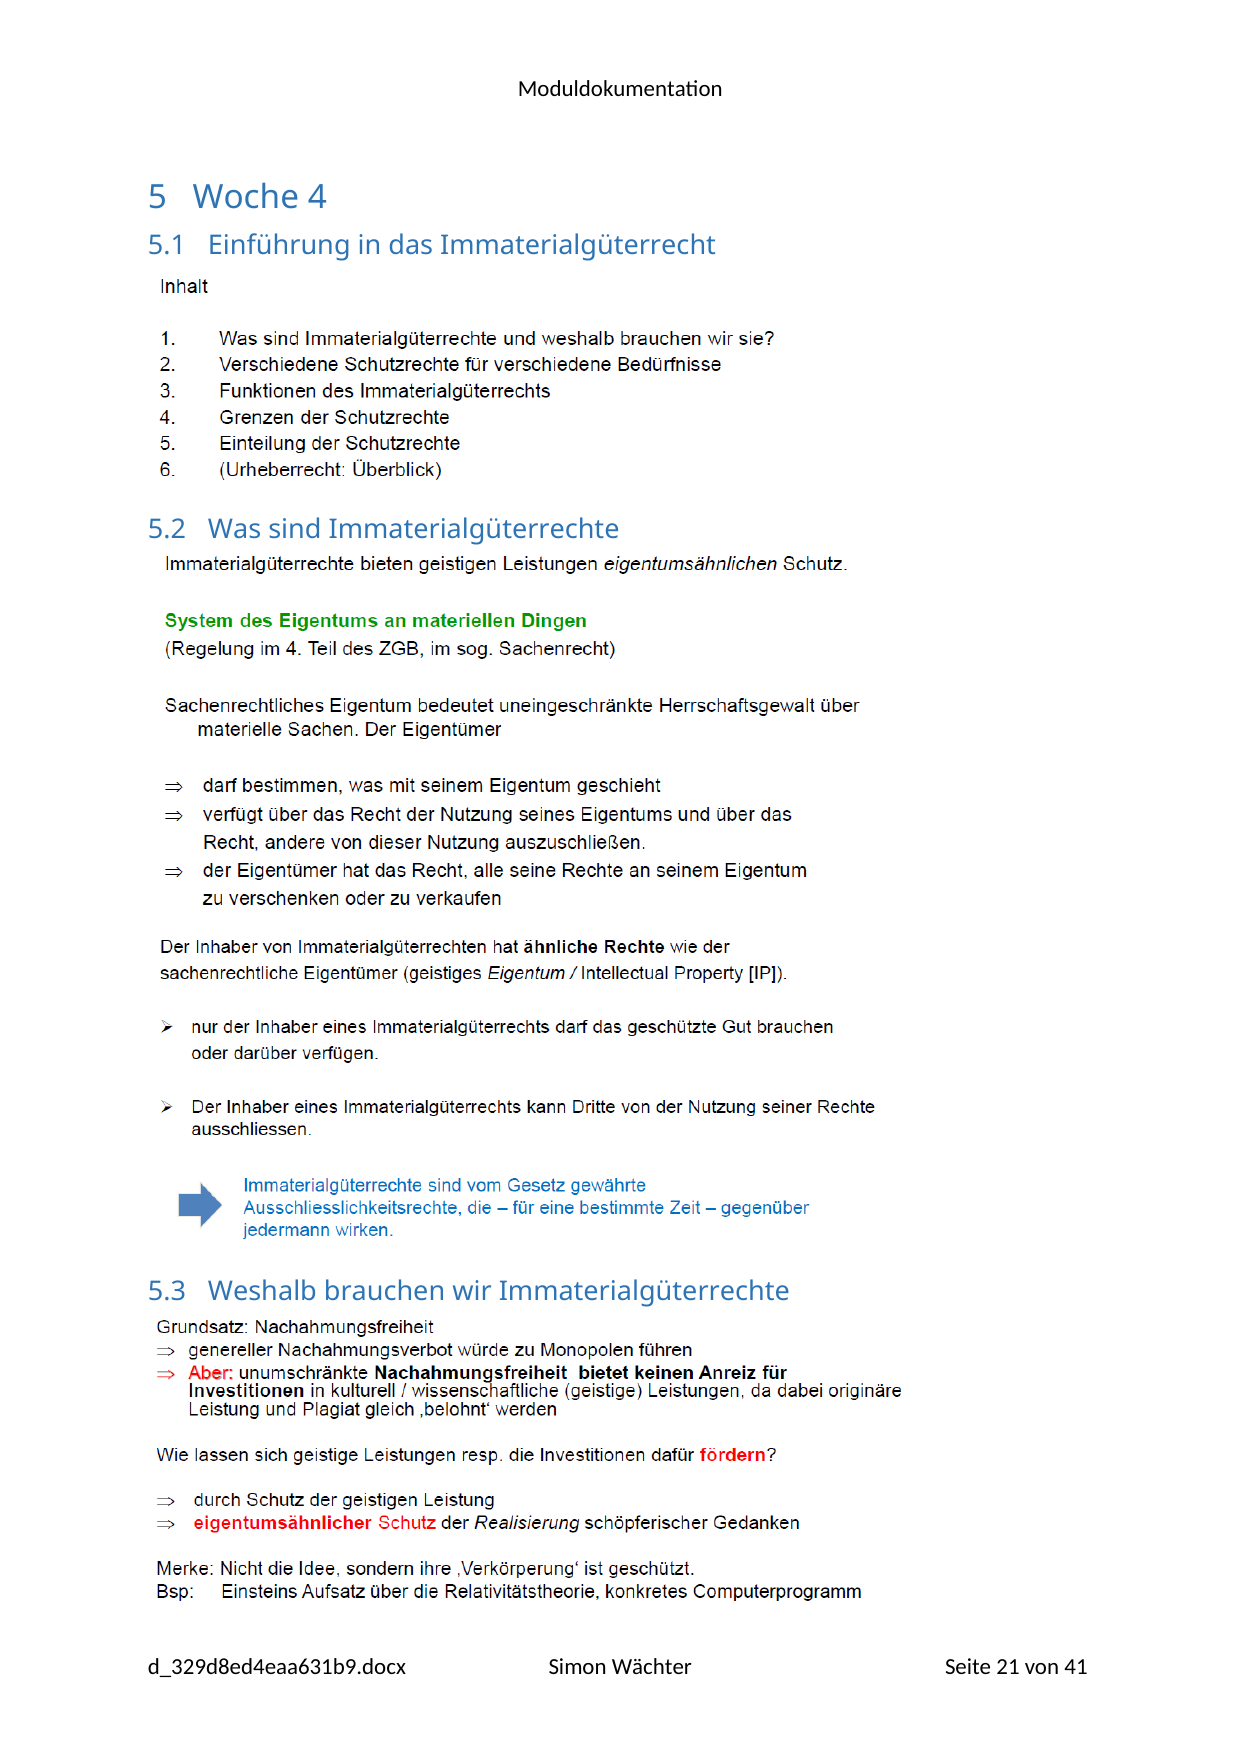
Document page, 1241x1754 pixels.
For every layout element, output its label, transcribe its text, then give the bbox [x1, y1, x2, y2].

picture [147, 932, 893, 1253]
subtitle Weshalb brauchen wir Immaterialgüterrechte [148, 1271, 1093, 1308]
picture [147, 265, 796, 491]
picture [147, 1311, 917, 1621]
subtitle Woche 4 [148, 173, 1093, 218]
subtitle Was sind Immaterialgüterrechte [148, 509, 1093, 546]
subtitle Einführung in das Immaterialgüterrecht [148, 226, 1093, 263]
picture [147, 548, 882, 914]
